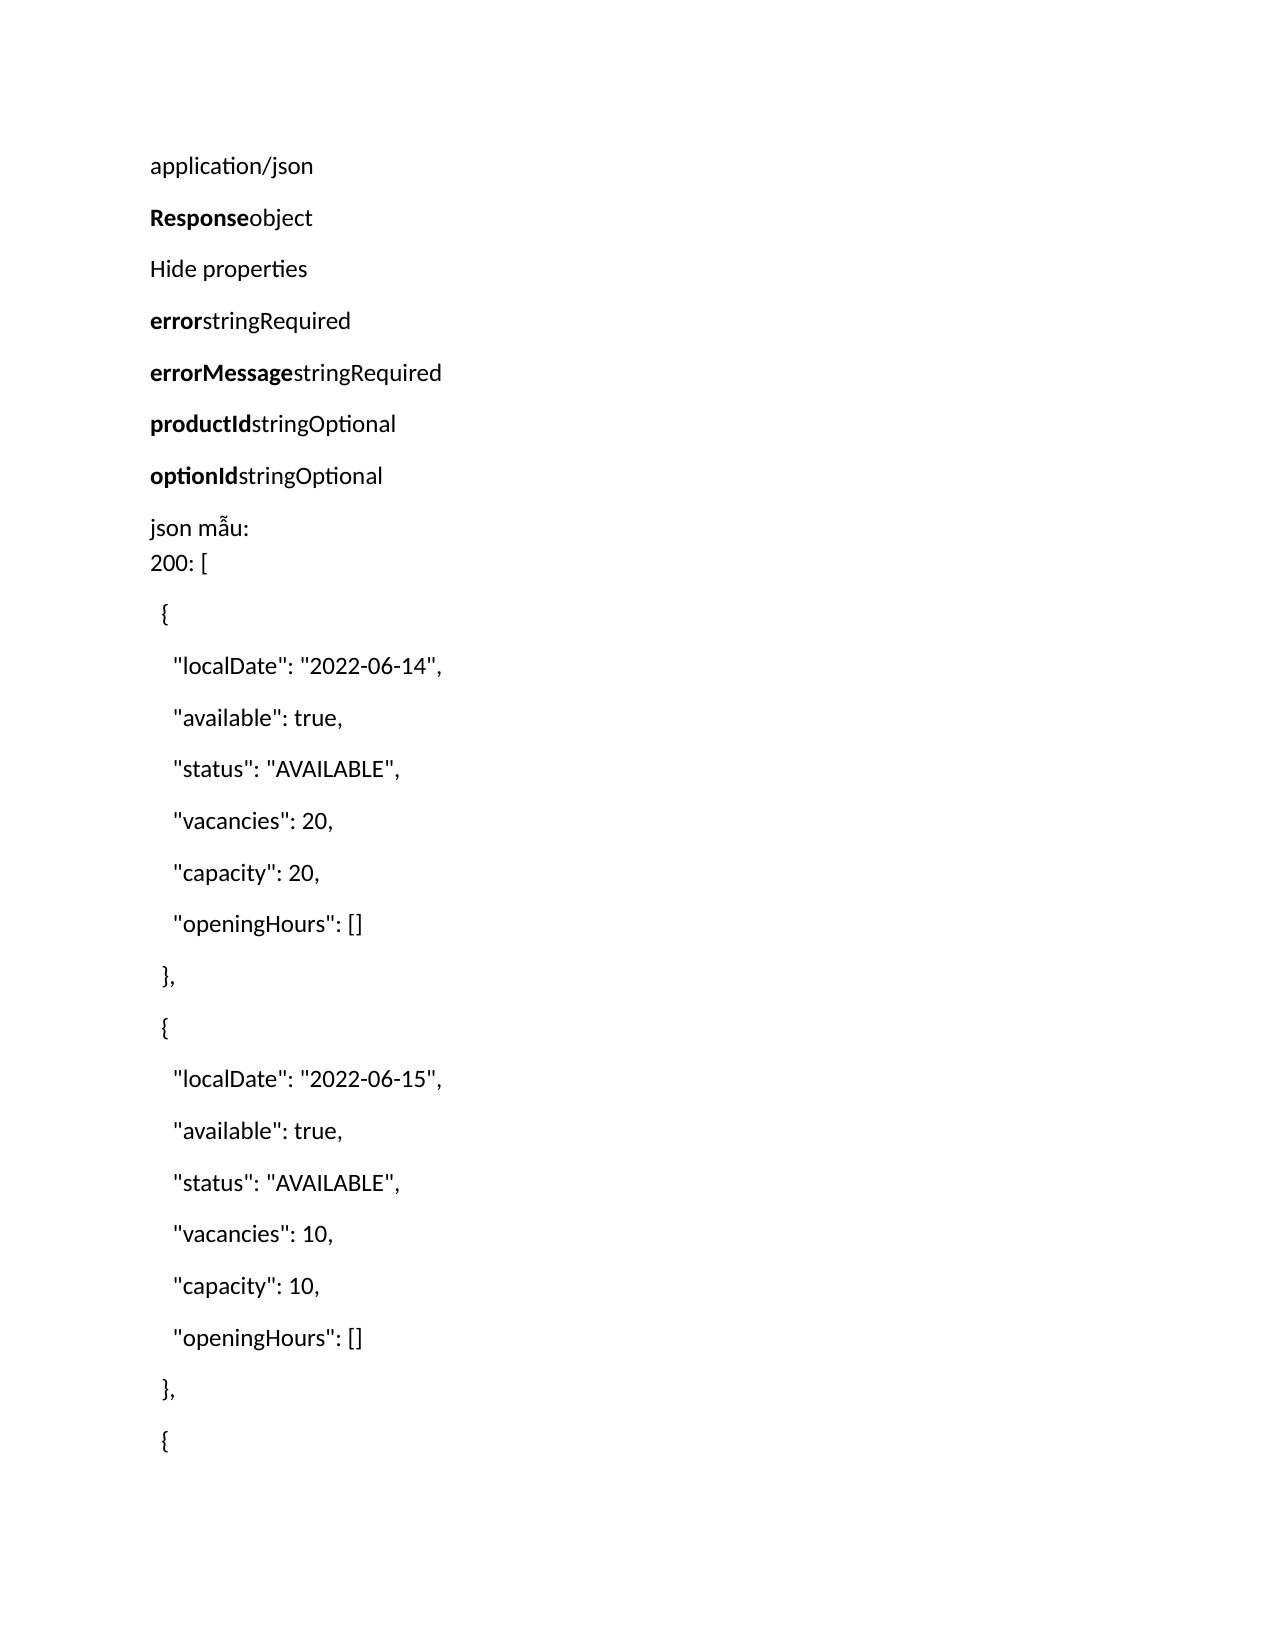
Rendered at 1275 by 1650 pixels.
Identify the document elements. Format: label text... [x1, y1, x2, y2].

text "available": true, [150, 702, 1125, 732]
text "localDate": "2022-06-15", [150, 1063, 1125, 1094]
text errorMessagestringRequired [150, 357, 1125, 387]
text }, [150, 960, 1125, 991]
text "capacity": 10, [150, 1270, 1125, 1301]
text "openingHours": [] [150, 908, 1125, 939]
text { [150, 598, 1125, 629]
text Responseobject [150, 202, 1125, 232]
text Hide properties [150, 253, 1125, 284]
text "openingHours": [] [150, 1322, 1125, 1352]
text "status": "AVAILABLE", [150, 753, 1125, 784]
text { [150, 1012, 1125, 1042]
text "vacancies": 10, [150, 1218, 1125, 1249]
text "status": "AVAILABLE", [150, 1167, 1125, 1197]
text errorstringRequired [150, 305, 1125, 336]
text productIdstringOptional [150, 408, 1125, 439]
text "capacity": 20, [150, 857, 1125, 887]
text "localDate": "2022-06-14", [150, 650, 1125, 681]
text { [150, 1425, 1125, 1456]
text json mẫu: 200: [ [150, 512, 1125, 577]
text "vacancies": 20, [150, 805, 1125, 836]
text application/json [150, 150, 1125, 181]
text }, [150, 1373, 1125, 1404]
text "available": true, [150, 1115, 1125, 1146]
text optionIdstringOptional [150, 460, 1125, 491]
